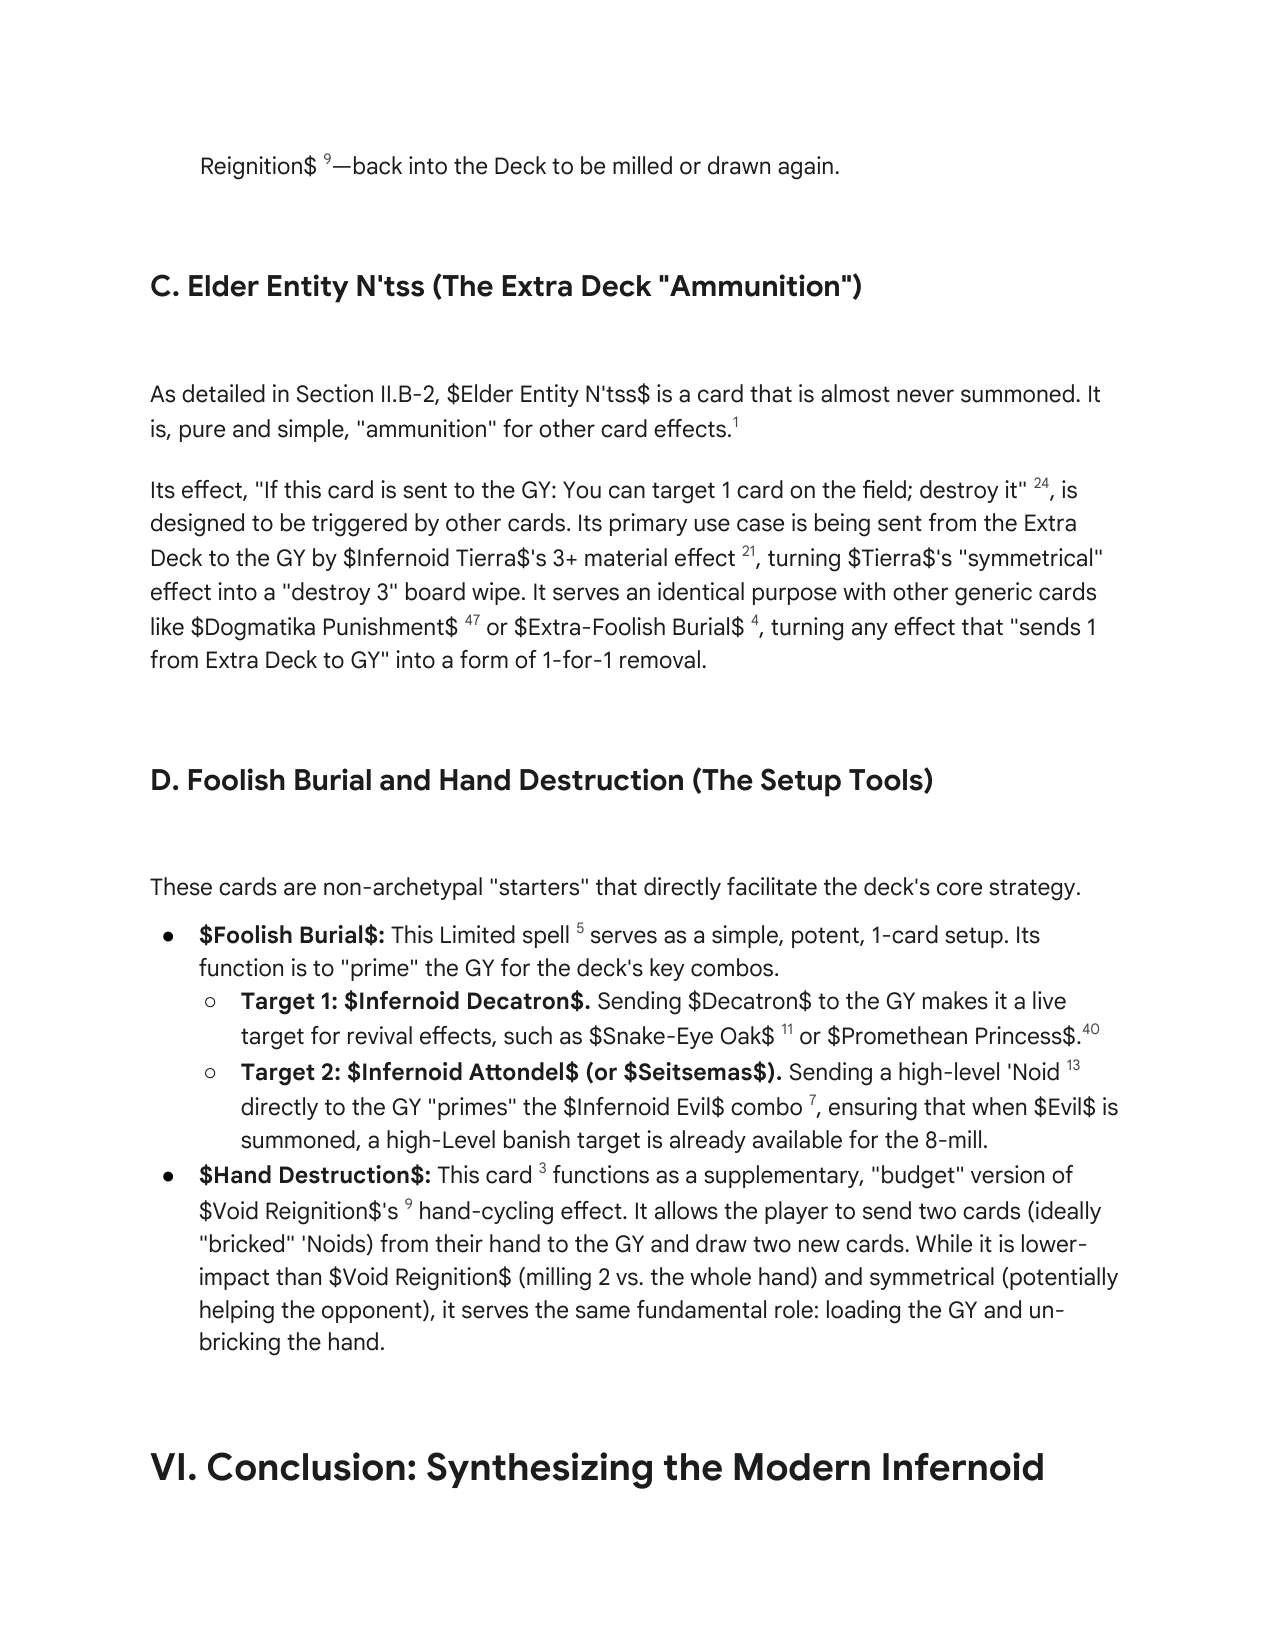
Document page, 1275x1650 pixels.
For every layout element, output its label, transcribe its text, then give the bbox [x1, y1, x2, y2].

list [162, 150, 1125, 181]
text Its effect, "If this card is sent to the GY: You can target 1 card on the field; destroy it" 24, is designed to be triggered by other cards. Its primary use case is being sent from the Extra Deck to the GY by $Infernoid Tierra$'s 3+ material effect 21, turning $Tierra$'s "symmetrical" effect into a "destroy 3" board wipe. It serves an identical purpose with other generic cards like $Dogmatika Punishment$ 47 or $Extra-Foolish Burial$ 4, turning any effect that "sends 1 from Extra Deck to GY" into a form of 1-for-1 removal. [150, 474, 1125, 675]
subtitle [150, 1444, 1125, 1491]
text These cards are non-archetypal "starters" that directly facilitate the deck's core strategy. [150, 874, 1125, 902]
text As detailed in Section II.B-2, $Elder Entity N'tss$ is a card that is almost never summoned. It is, pure and simple, "ammunition" for other card effects.1 [150, 380, 1125, 445]
list Target 2: $Infernoid Attondel$ (or $Seitsemas$). Sending a high-level 'Noid 13 directly to the GY "primes" the $Infernoid Evil$ combo 7, ensuring that when $Evil$ is summoned, a high-Level banish target is already available for the 8-mill. [203, 1056, 1125, 1156]
list $Foolish Burial$: This Limited spell 5 serves as a simple, potent, 1-card setup. Its function is to "prime" the GY for the deck's key combos. [161, 919, 1125, 983]
subtitle D. Foolish Burial and Hand Destruction (The Setup Tools) [150, 762, 1125, 798]
list $Hand Destruction$: This card 3 functions as a supplementary, "budget" version of $Void Reignition$'s 9 hand-cycling effect. It allows the player to send two cards (ideally "bricked" 'Noids) from their hand to the GY and draw two new cards. While it is lower-impact than $Void Reignition$ (milling 2 vs. the whole hand) and symmetrical (potentially helping the opponent), it serves the same fundamental role: loading the GY and un-bricking the hand. [161, 1159, 1125, 1357]
subtitle C. Elder Entity N'tss (The Extra Deck "Ammunition") [150, 268, 1125, 305]
list Target 1: $Infernoid Decatron$. Sending $Decatron$ to the GY makes it a live target for revival effects, such as $Snake-Eye Oak$ 11 or $Promethean Princess$.40 [203, 987, 1125, 1051]
